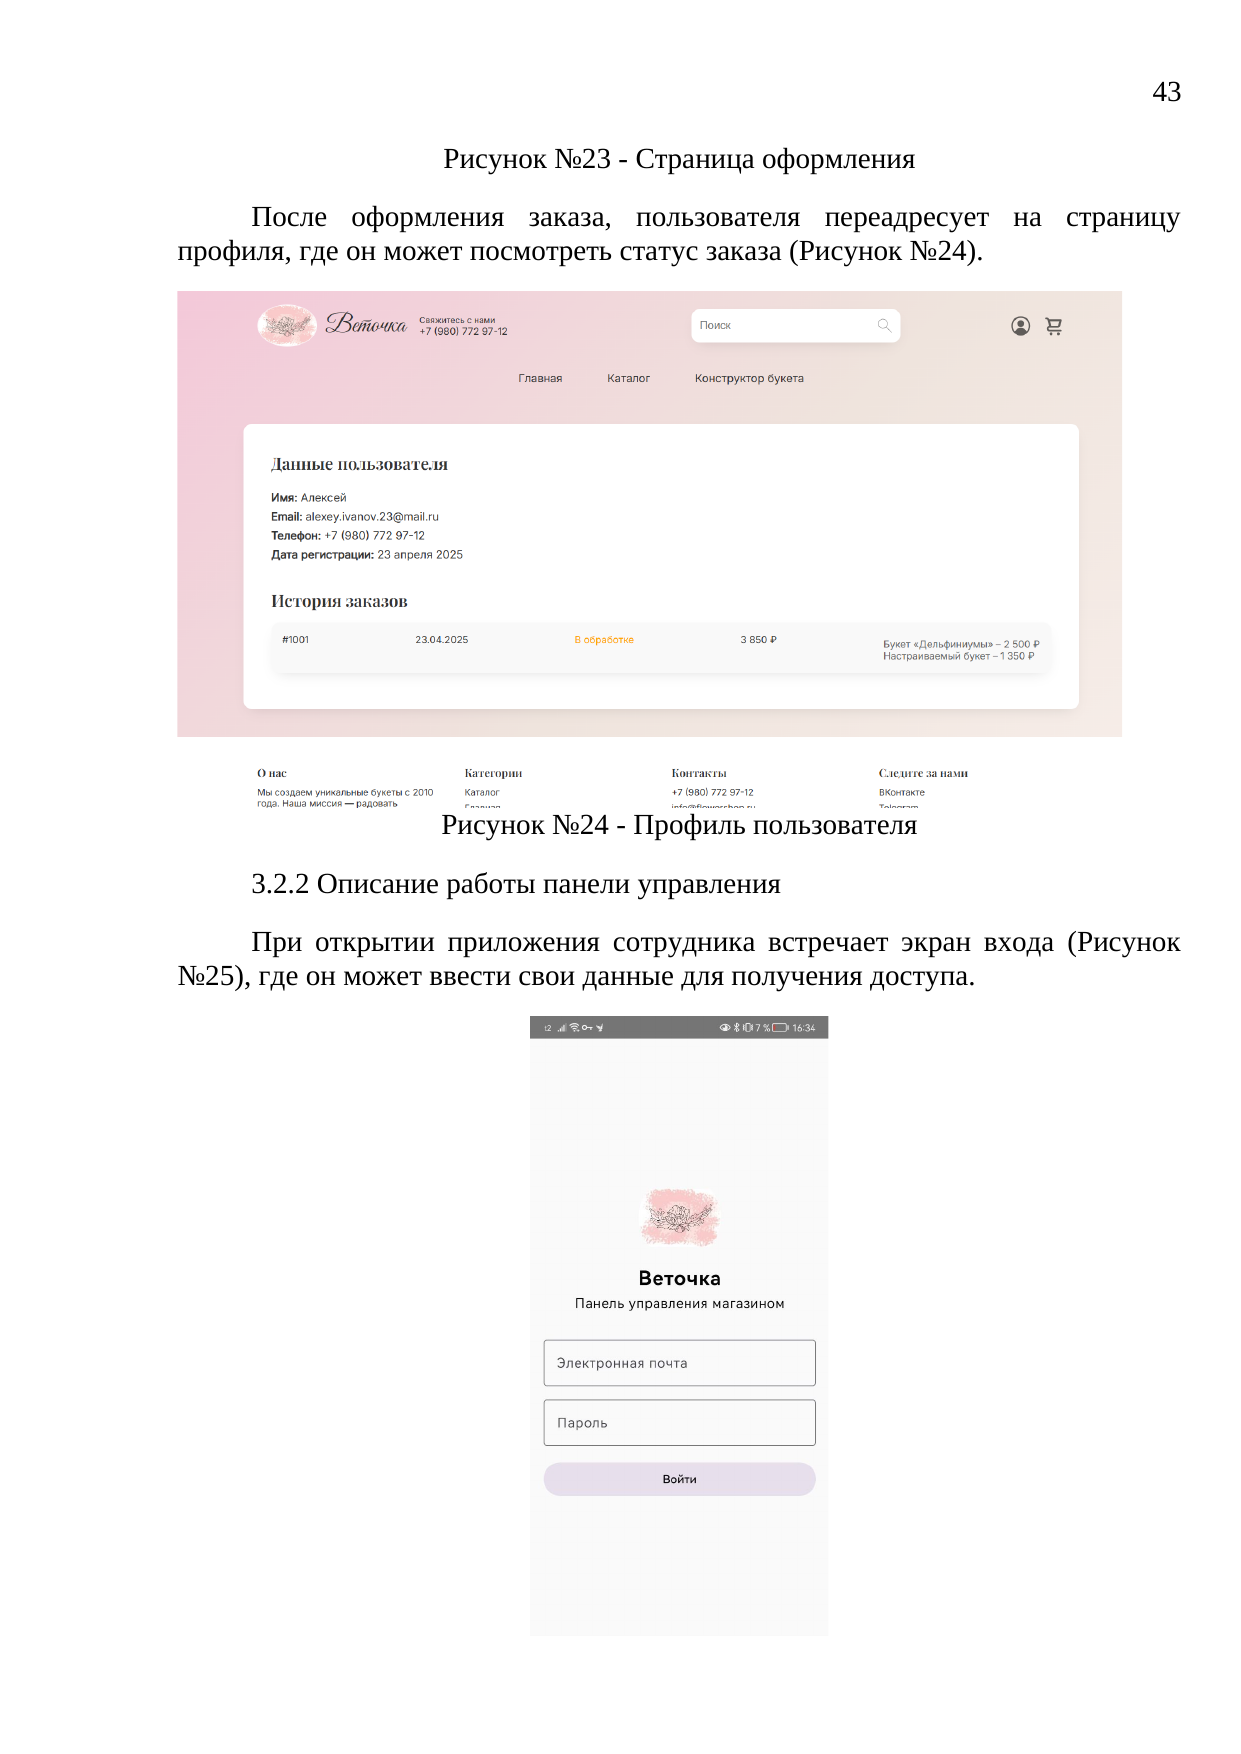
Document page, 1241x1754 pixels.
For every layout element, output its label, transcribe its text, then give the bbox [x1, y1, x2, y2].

text Рисунок №24 - Профиль пользователя [177, 807, 1181, 841]
text 3.2.2 Описание работы панели управления [177, 866, 1181, 899]
text После оформления заказа, пользователя переадресует на страницу профиля, где он может посмотреть статус заказа (Рисунок №24). [177, 199, 1181, 266]
text Рисунок №23 - Страница оформления [177, 141, 1181, 174]
text При открытии приложения сотрудника встречает экран входа (Рисунок №25), где он может ввести свои данные для получения доступа. [177, 924, 1181, 992]
picture [530, 1016, 829, 1636]
picture [177, 291, 1123, 808]
